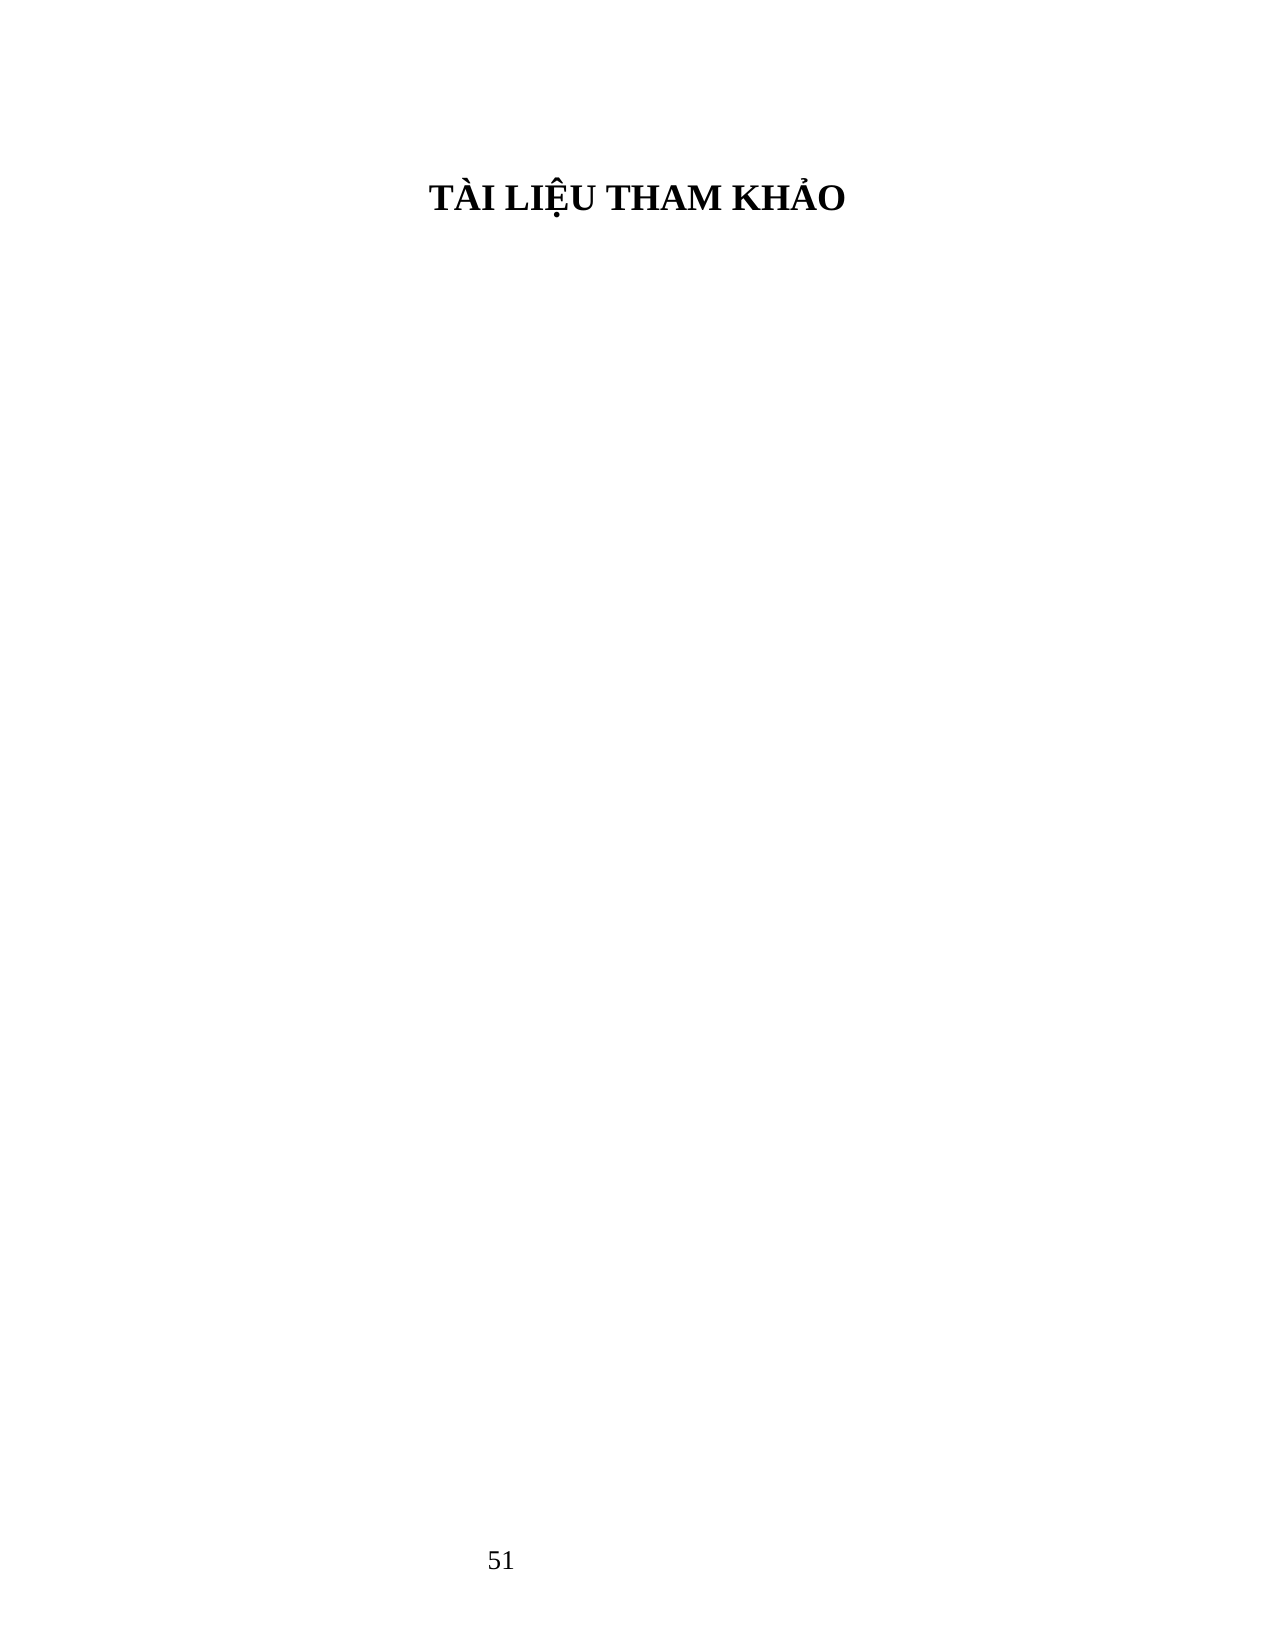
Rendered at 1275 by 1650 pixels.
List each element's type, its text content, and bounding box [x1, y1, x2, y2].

subtitle TÀI LIỆU THAM KHẢO [150, 175, 1125, 218]
